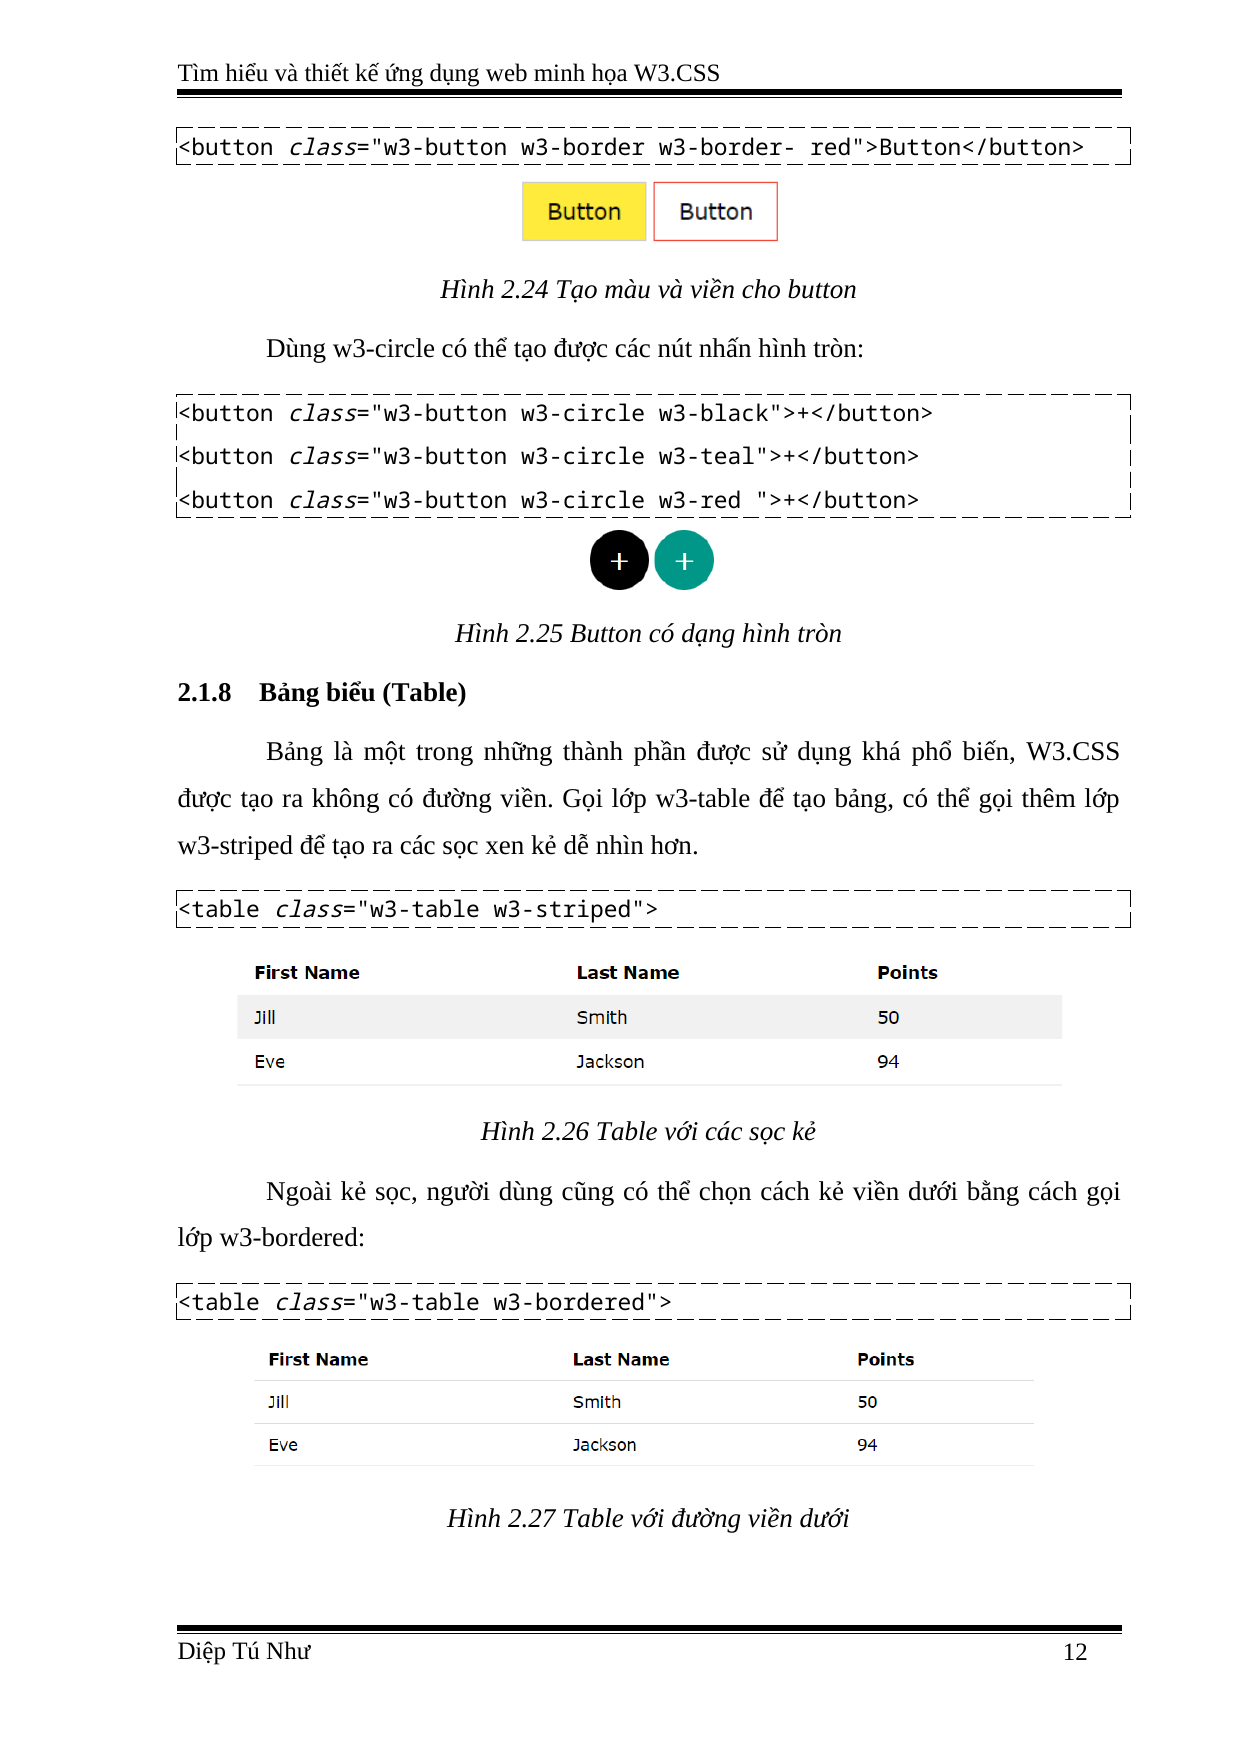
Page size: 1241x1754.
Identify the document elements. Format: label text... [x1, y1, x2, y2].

picture [237, 940, 1063, 1086]
text Dùng w3-circle có thể tạo được các nút nhấn hình tròn: [177, 332, 1122, 363]
text <button class="w3-button w3-border w3-border- red">Button</button> [176, 127, 1131, 165]
text <table class="w3-table w3-bordered"> [176, 1283, 1131, 1320]
subtitle Bảng biểu (Table) [177, 676, 1122, 707]
text <button class="w3-button w3-circle w3-red ">+</button> [176, 481, 1131, 518]
text Ngoài kẻ sọc, người dùng cũng có thể chọn cách kẻ viền dưới bằng cách gọi lớp w3-bordered: [177, 1175, 1122, 1252]
picture [520, 177, 779, 243]
picture [254, 1332, 1034, 1472]
text Bảng là một trong những thành phần được sử dụng khá phổ biến, W3.CSS được tạo ra không có đường viền. Gọi lớp w3-table để tạo bảng, có thể gọi thêm lớp w3-striped để tạo ra các sọc xen kẻ dễ nhìn hơn. [177, 736, 1122, 860]
picture [571, 518, 728, 603]
text <button class="w3-button w3-circle w3-black">+</button> [176, 393, 1131, 428]
text <button class="w3-button w3-circle w3-teal">+</button> [176, 437, 1131, 472]
text <table class="w3-table w3-striped"> [176, 890, 1131, 928]
